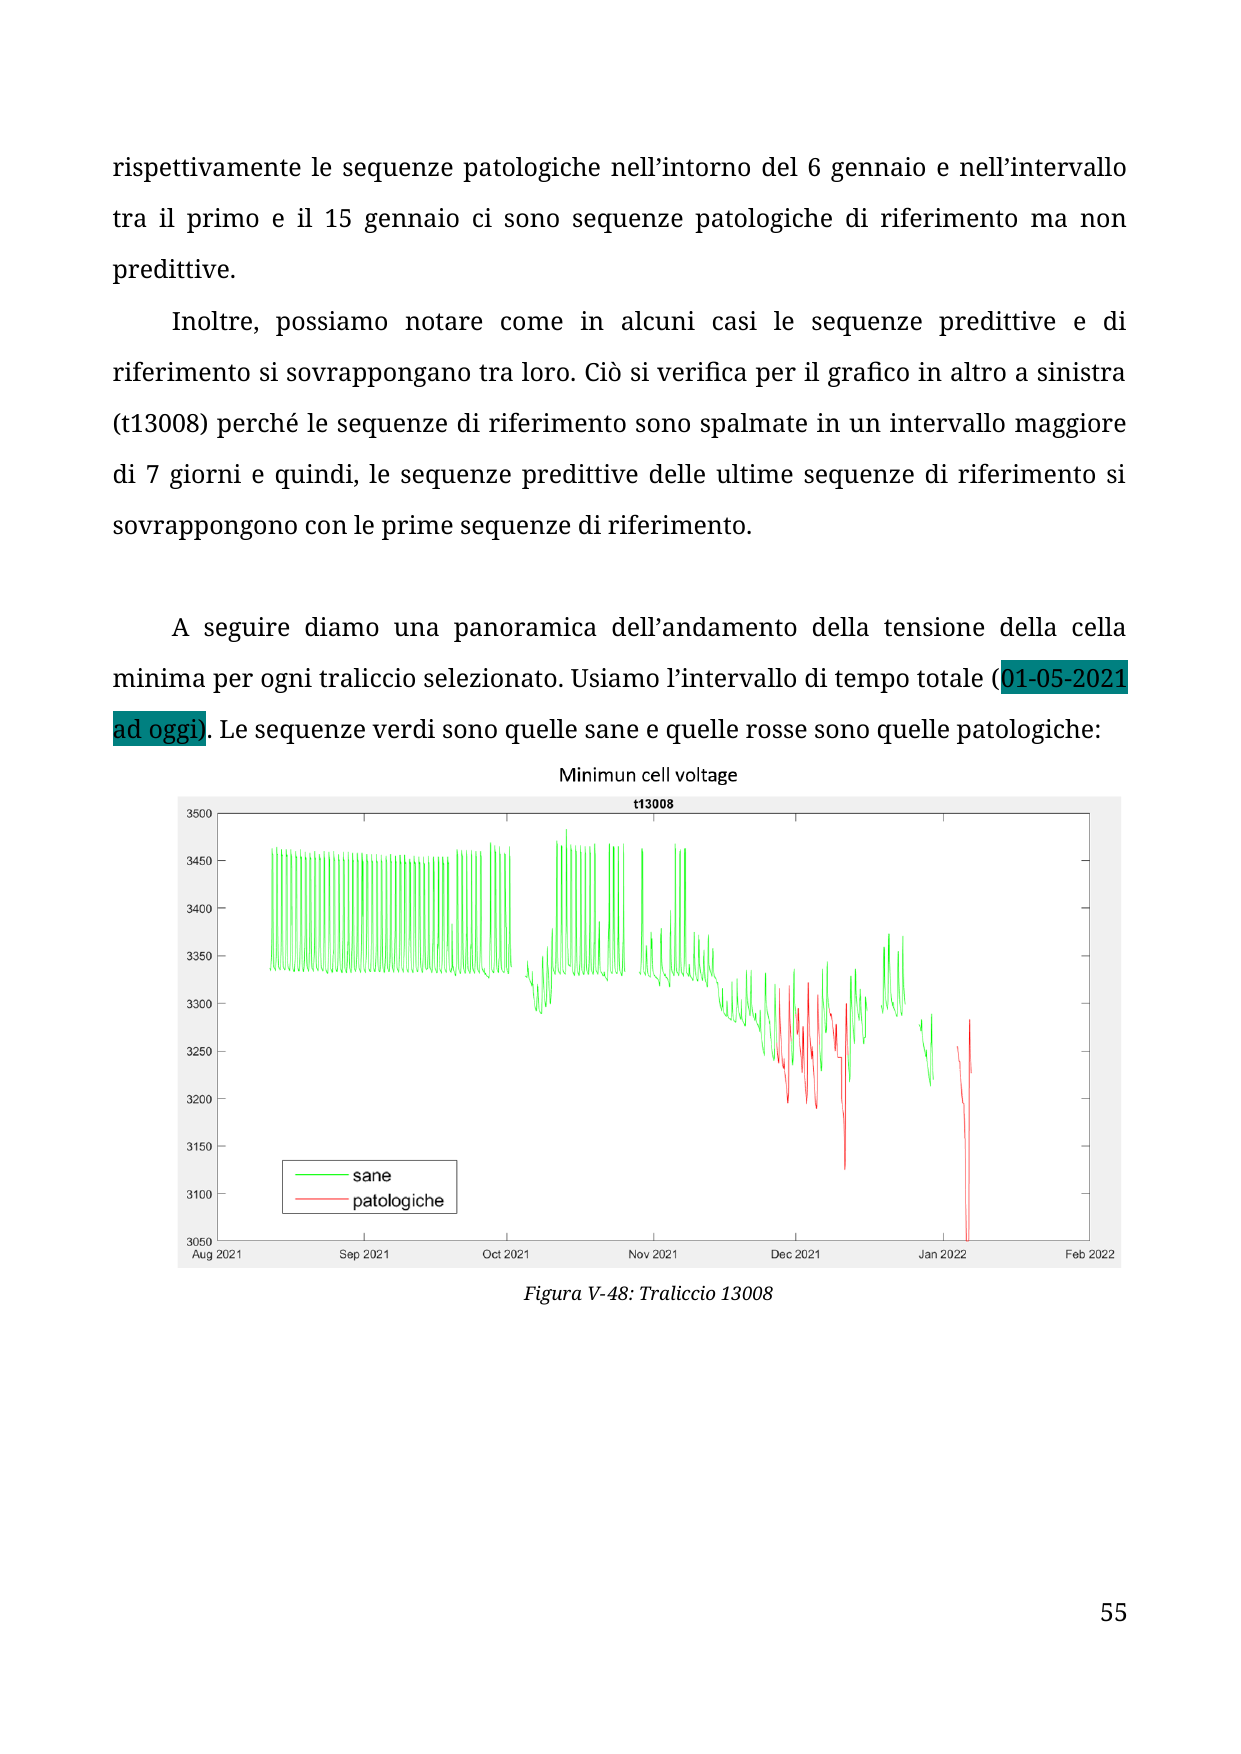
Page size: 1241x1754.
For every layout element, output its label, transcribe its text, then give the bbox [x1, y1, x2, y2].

text Inoltre, possiamo notare come in alcuni casi le sequenze predittive e di riferimento si sovrappongano tra loro. Ciò si verifica per il grafico in altro a sinistra (t13008) perché le sequenze di riferimento sono spalmate in un intervallo maggiore di 7 giorni e quindi, le sequenze predittive delle ultime sequenze di riferimento si sovrappongono con le prime sequenze di riferimento. [112, 303, 1128, 541]
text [112, 150, 1128, 286]
picture [177, 762, 1122, 1268]
text A seguire diamo una panoramica dell’andamento della tensione della cella minima per ogni traliccio selezionato. Usiamo l’intervallo di tempo totale (01-05-2021 ad oggi). Le sequenze verdi sono quelle sane e quelle rosse sono quelle patologiche: [112, 609, 1128, 746]
